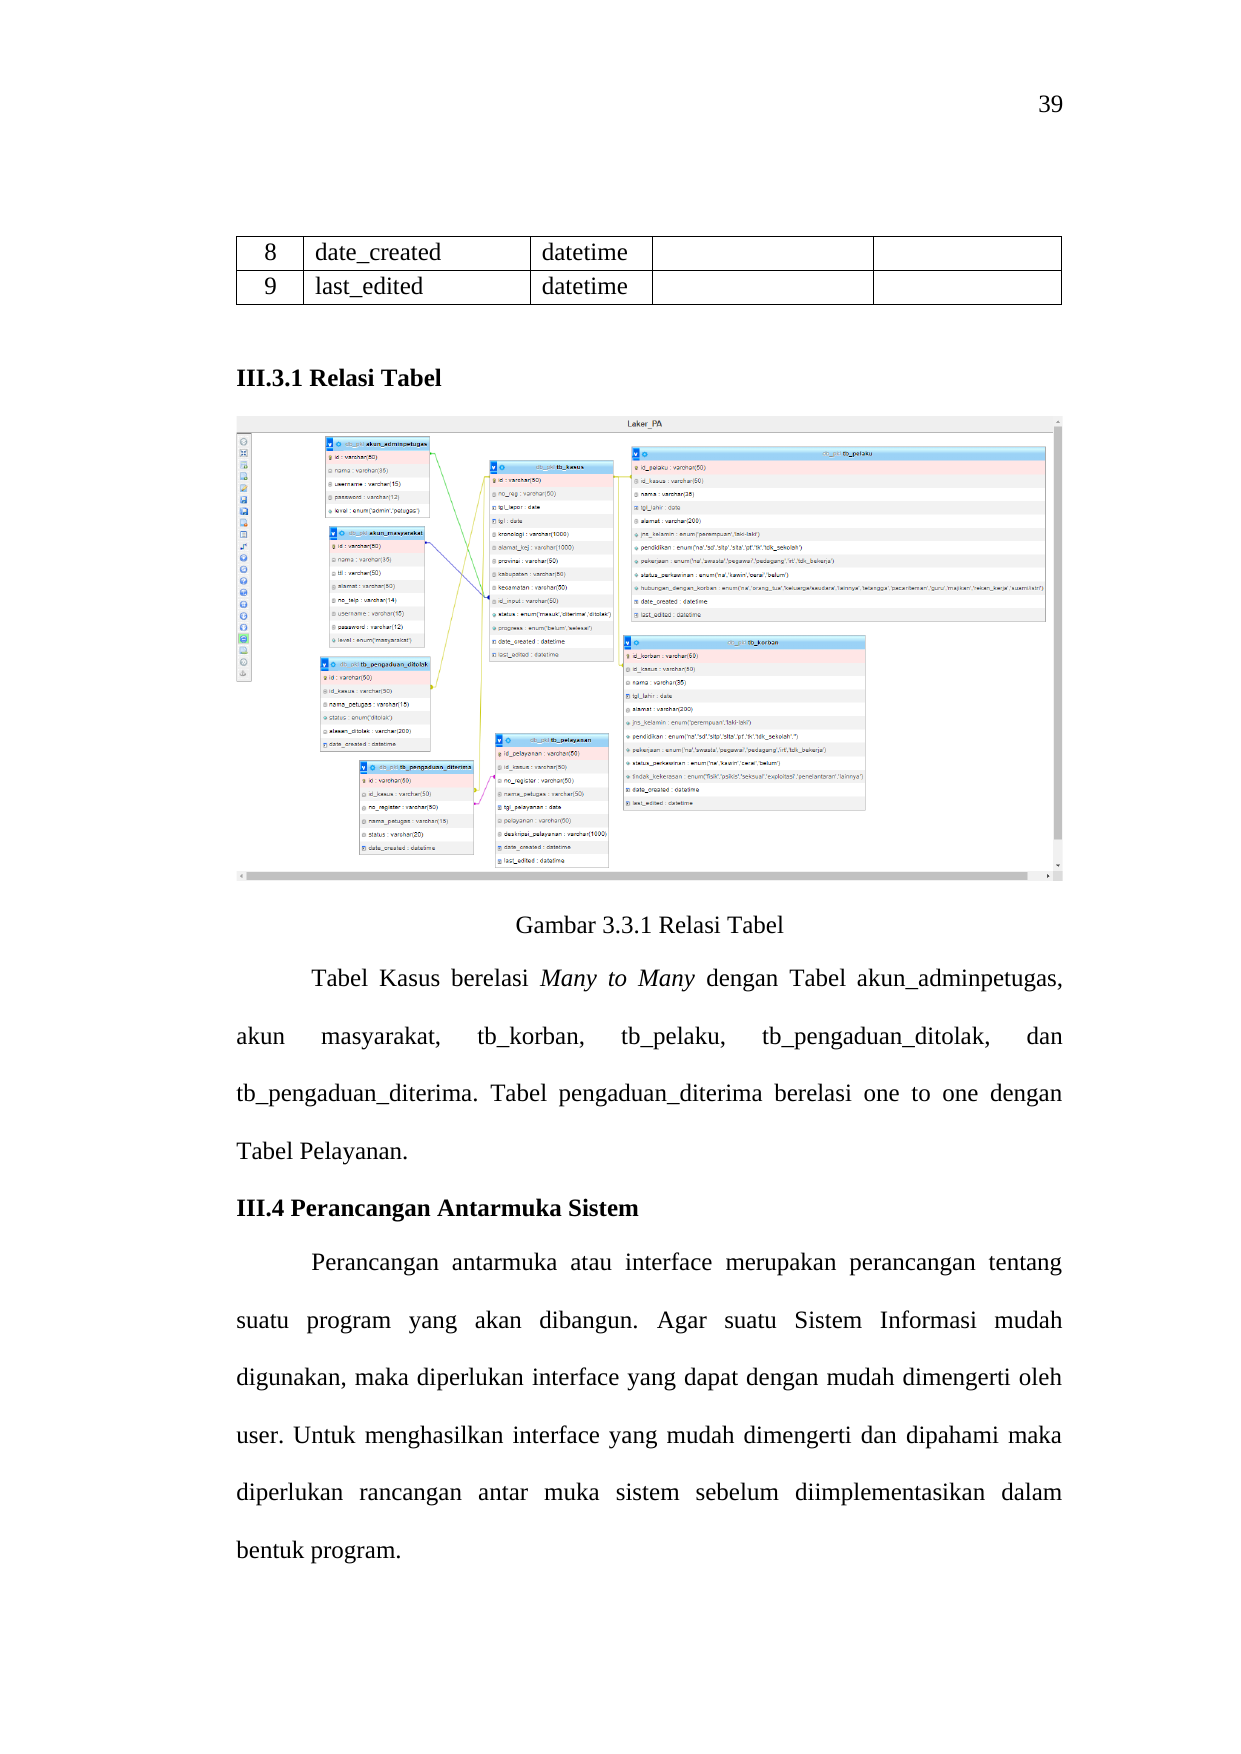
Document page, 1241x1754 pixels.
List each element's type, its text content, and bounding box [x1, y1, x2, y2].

text Tabel Kasus berelasi Many to Many dengan Tabel akun_adminpetugas, akun masyarakat, tb_korban, tb_pelaku, tb_pengaduan_ditolak, dan tb_pengaduan_diterima. Tabel pengaduan_diterima berelasi one to one dengan Tabel Pelayanan. [236, 963, 1063, 1165]
text Gambar 3.3.1 Relasi Tabel [236, 910, 1063, 938]
table_cell last_edited [304, 271, 530, 304]
table_cell [874, 271, 1061, 304]
table_cell [653, 271, 873, 304]
table_cell 8 [237, 237, 303, 270]
picture [236, 416, 1063, 881]
table_cell [874, 237, 1061, 270]
table_cell datetime [531, 237, 652, 270]
text Perancangan antarmuka atau interface merupakan perancangan tentang suatu program yang akan dibangun. Agar suatu Sistem Informasi mudah digunakan, maka diperlukan interface yang dapat dengan mudah dimengerti oleh user. Untuk menghasilkan interface yang mudah dimengerti dan dipahami maka diperlukan rancangan antar muka sistem sebelum diimplementasikan dalam bentuk program. [236, 1247, 1063, 1563]
subtitle Perancangan Antarmuka Sistem [236, 1193, 1063, 1222]
table_cell [653, 237, 873, 270]
table_cell 9 [237, 271, 303, 304]
table_cell datetime [531, 271, 652, 304]
subtitle Relasi Tabel [236, 363, 1063, 392]
table_cell date_created [304, 237, 530, 270]
